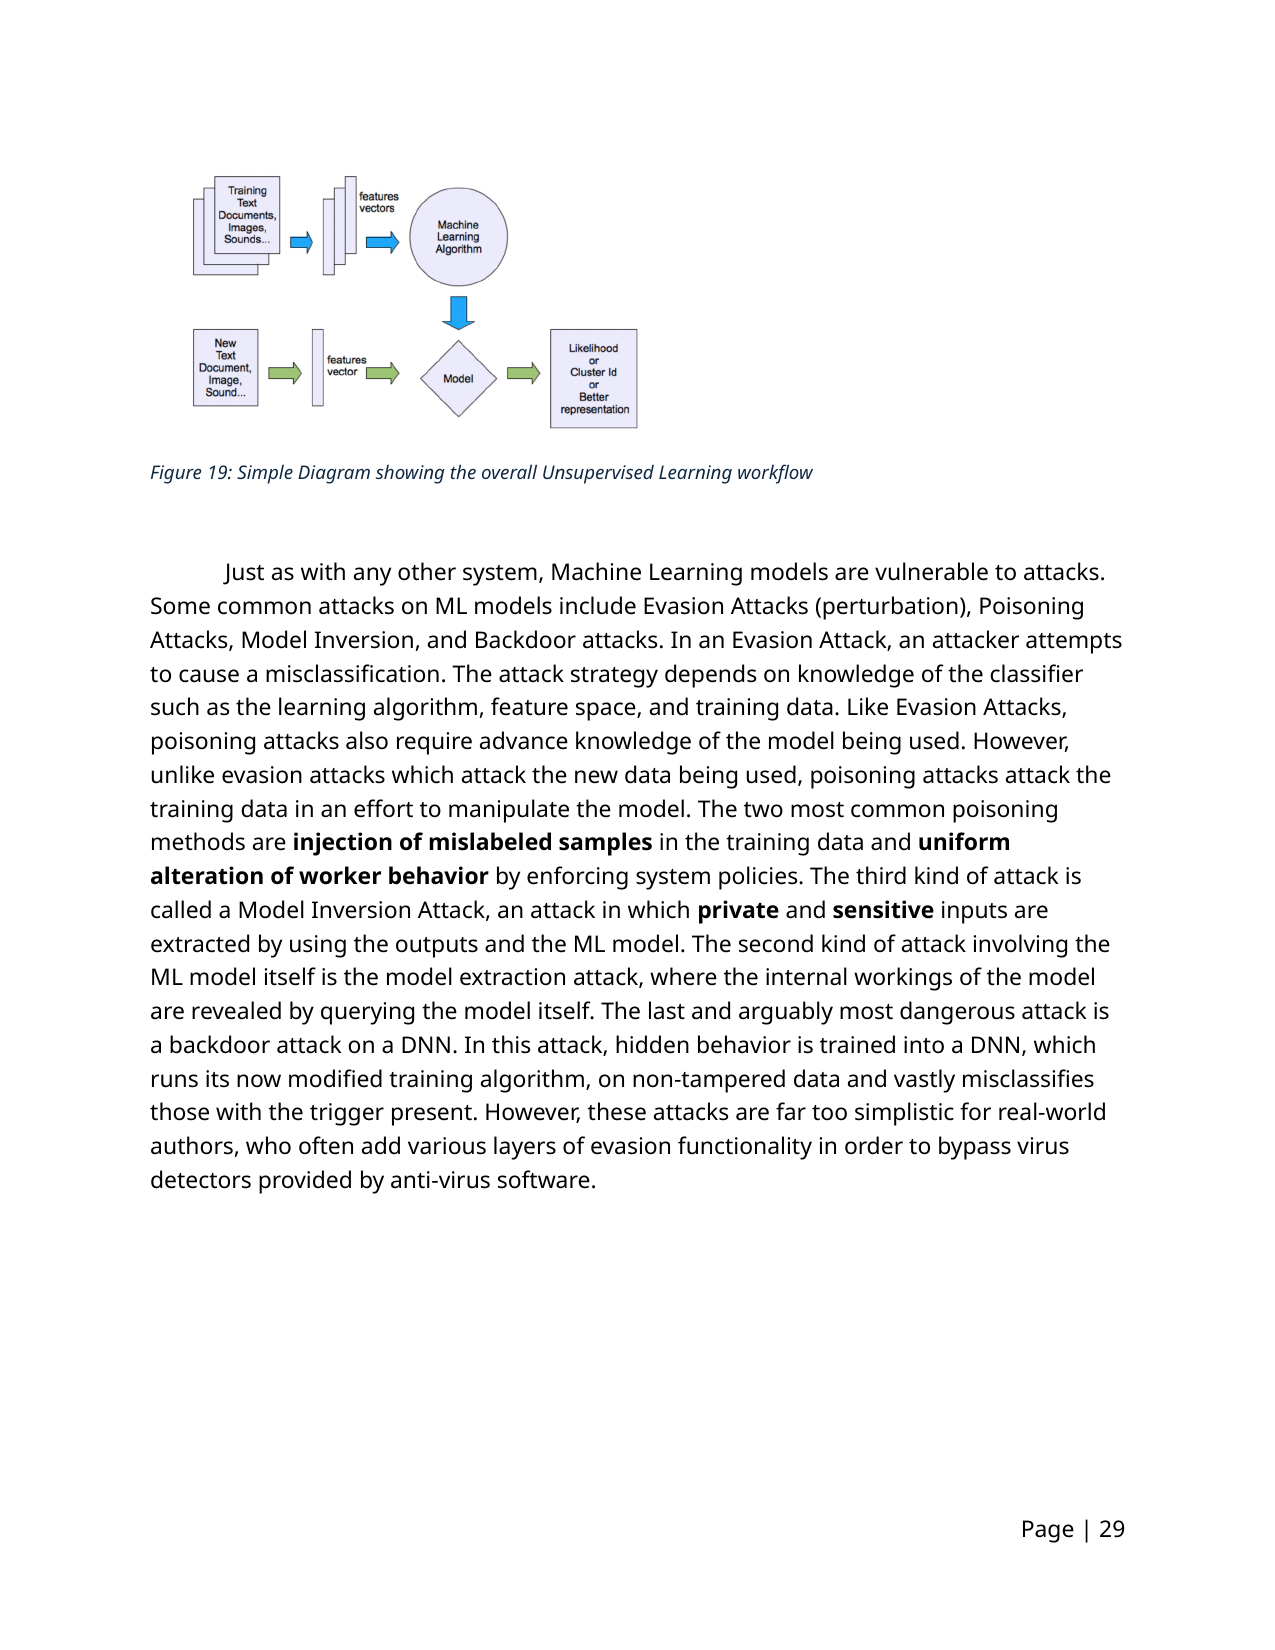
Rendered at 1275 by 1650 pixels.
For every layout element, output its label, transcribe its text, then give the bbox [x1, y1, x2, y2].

picture [150, 150, 671, 441]
text Figure 19: Simple Diagram showing the overall Unsupervised Learning workflow [150, 459, 1125, 485]
text Just as with any other system, Machine Learning models are vulnerable to attacks. Some common attacks on ML models include Evasion Attacks (perturbation), Poisoning Attacks, Model Inversion, and Backdoor attacks. In an Evasion Attack, an attacker attempts to cause a misclassification. The attack strategy depends on knowledge of the classifier such as the learning algorithm, feature space, and training data. Like Evasion Attacks, poisoning attacks also require advance knowledge of the model being used. However, unlike evasion attacks which attack the new data being used, poisoning attacks attack the training data in an effort to manipulate the model. The two most common poisoning methods are injection of mislabeled samples in the training data and uniform alteration of worker behavior by enforcing system policies. The third kind of attack is called a Model Inversion Attack, an attack in which private and sensitive inputs are extracted by using the outputs and the ML model. The second kind of attack involving the ML model itself is the model extraction attack, where the internal workings of the model are revealed by querying the model itself. The last and arguably most dangerous attack is a backdoor attack on a DNN. In this attack, hidden behavior is trained into a DNN, which runs its now modified training algorithm, on non-tampered data and vastly misclassifies those with the trigger present. However, these attacks are far too simplistic for real-world authors, who often add various layers of evasion functionality in order to bypass virus detectors provided by anti-virus software. [150, 556, 1125, 1195]
